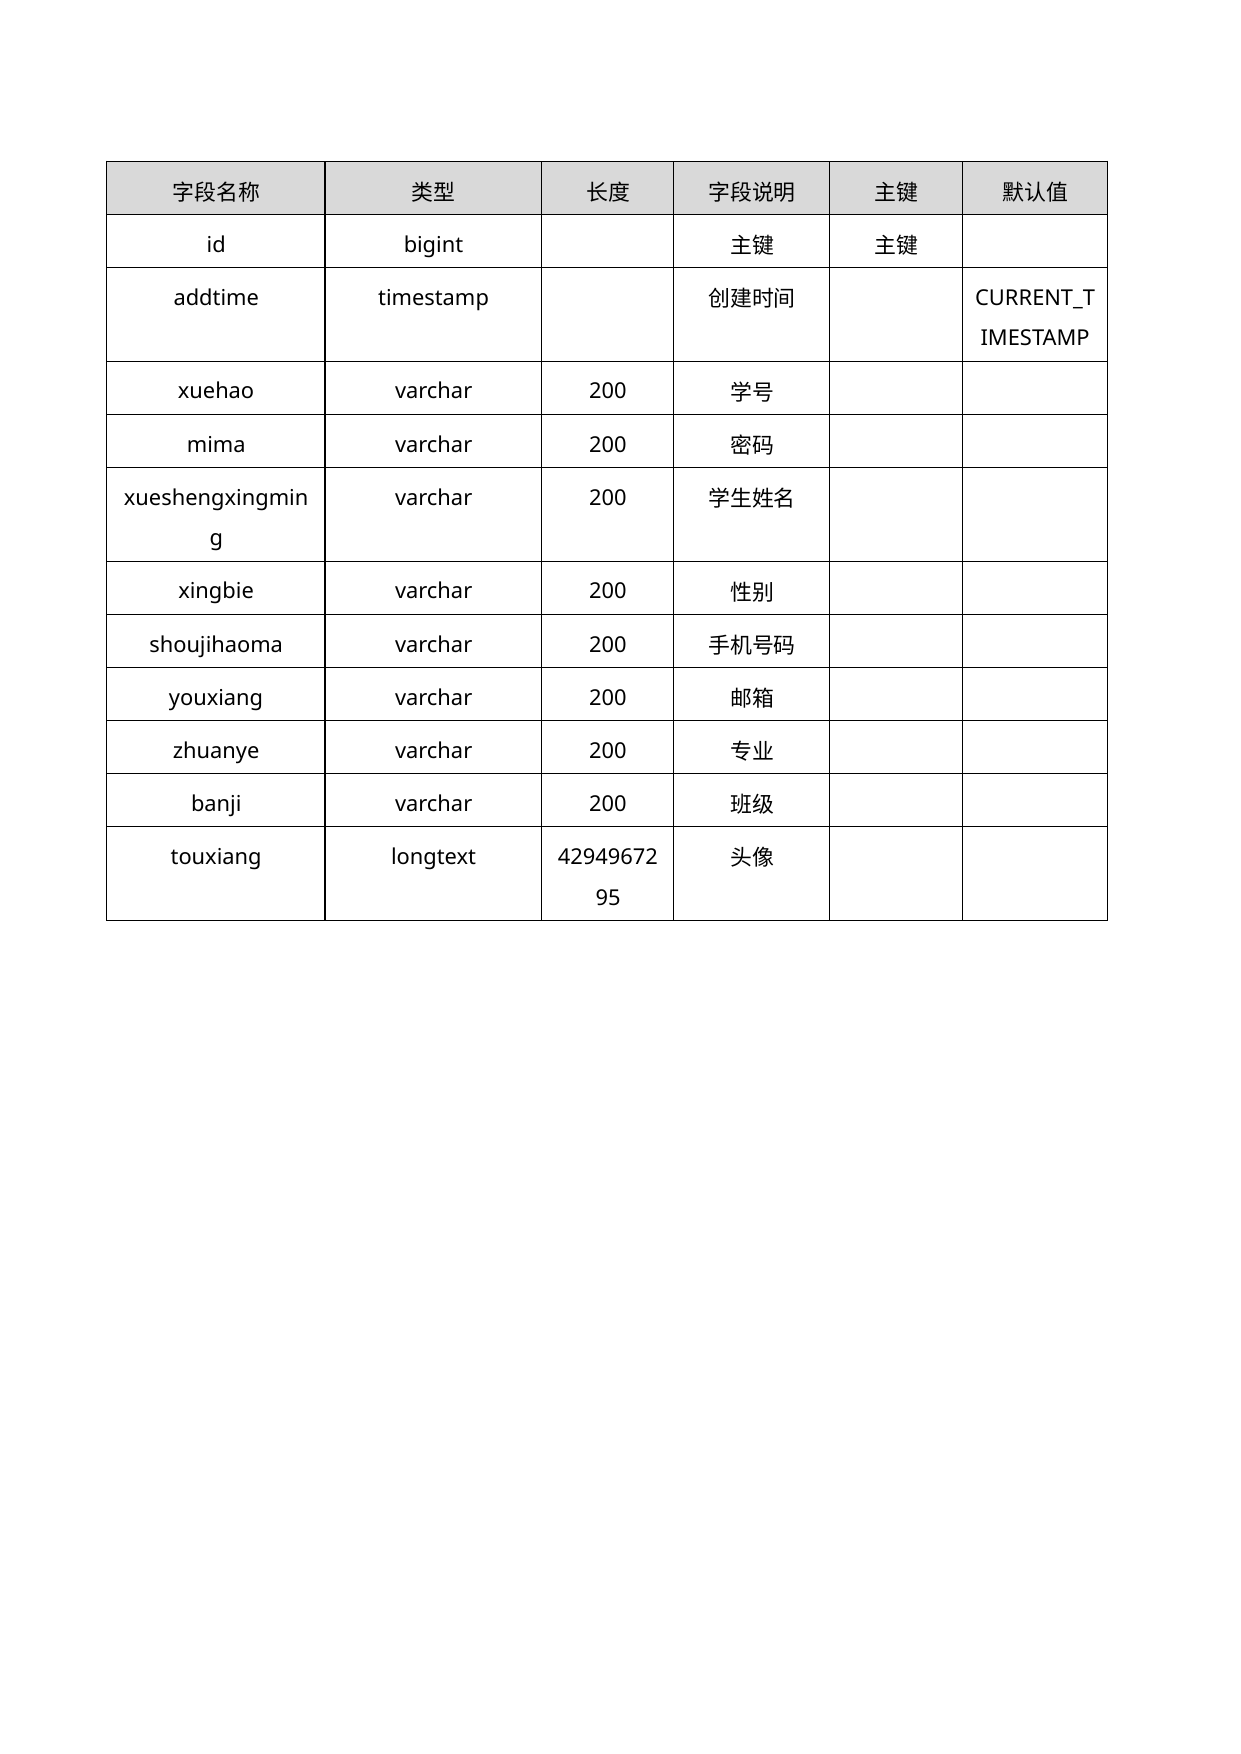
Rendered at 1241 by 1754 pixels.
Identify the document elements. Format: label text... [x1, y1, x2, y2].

table_cell mima [107, 415, 324, 467]
table_cell 邮箱 [674, 668, 829, 720]
table_header 类型 [326, 162, 541, 214]
table_cell [963, 721, 1107, 773]
table_cell 主键 [830, 215, 962, 267]
table_cell xueshengxingming [107, 468, 324, 561]
table_cell 创建时间 [674, 268, 829, 361]
table_cell longtext [326, 827, 541, 920]
table_cell timestamp [326, 268, 541, 361]
table_cell [963, 468, 1107, 561]
table_cell 主键 [674, 215, 829, 267]
table_cell 专业 [674, 721, 829, 773]
table_cell addtime [107, 268, 324, 361]
table_cell id [107, 215, 324, 267]
table_cell shoujihaoma [107, 615, 324, 667]
table_cell [963, 668, 1107, 720]
table_header 字段名称 [107, 162, 324, 214]
table_header 主键 [830, 162, 962, 214]
table_cell [963, 415, 1107, 467]
table_cell [542, 215, 673, 267]
table_cell 200 [542, 668, 673, 720]
table_cell 4294967295 [542, 827, 673, 920]
table_cell [830, 721, 962, 773]
table_cell [963, 562, 1107, 614]
table_cell varchar [326, 774, 541, 826]
table_cell [963, 615, 1107, 667]
table_cell [830, 668, 962, 720]
table_header 长度 [542, 162, 673, 214]
table_cell xingbie [107, 562, 324, 614]
table_cell [830, 615, 962, 667]
table_cell 200 [542, 721, 673, 773]
table_header 默认值 [963, 162, 1107, 214]
table_cell [830, 774, 962, 826]
table_cell 200 [542, 362, 673, 414]
table_cell [830, 362, 962, 414]
table_cell varchar [326, 721, 541, 773]
table_cell 手机号码 [674, 615, 829, 667]
table_cell youxiang [107, 668, 324, 720]
table_cell varchar [326, 415, 541, 467]
table_cell varchar [326, 362, 541, 414]
table_cell varchar [326, 562, 541, 614]
table_cell [963, 362, 1107, 414]
table_cell [963, 827, 1107, 920]
table_cell varchar [326, 668, 541, 720]
table_cell 头像 [674, 827, 829, 920]
table_cell varchar [326, 615, 541, 667]
table_header 字段说明 [674, 162, 829, 214]
table_cell [830, 827, 962, 920]
table_cell banji [107, 774, 324, 826]
table_cell 200 [542, 415, 673, 467]
table_cell CURRENT_TIMESTAMP [963, 268, 1107, 361]
table_cell [830, 562, 962, 614]
table_cell zhuanye [107, 721, 324, 773]
table_cell [830, 268, 962, 361]
table_cell 密码 [674, 415, 829, 467]
table_cell 200 [542, 615, 673, 667]
table_cell bigint [326, 215, 541, 267]
table_cell 200 [542, 774, 673, 826]
table_cell xuehao [107, 362, 324, 414]
table_cell [542, 268, 673, 361]
table_cell 学生姓名 [674, 468, 829, 561]
table_cell 学号 [674, 362, 829, 414]
table_cell [963, 774, 1107, 826]
table_cell touxiang [107, 827, 324, 920]
table_cell 性别 [674, 562, 829, 614]
table_cell [963, 215, 1107, 267]
table_cell [830, 468, 962, 561]
table_cell [830, 415, 962, 467]
table_cell 200 [542, 468, 673, 561]
table_cell 班级 [674, 774, 829, 826]
table_cell varchar [326, 468, 541, 561]
table_cell 200 [542, 562, 673, 614]
